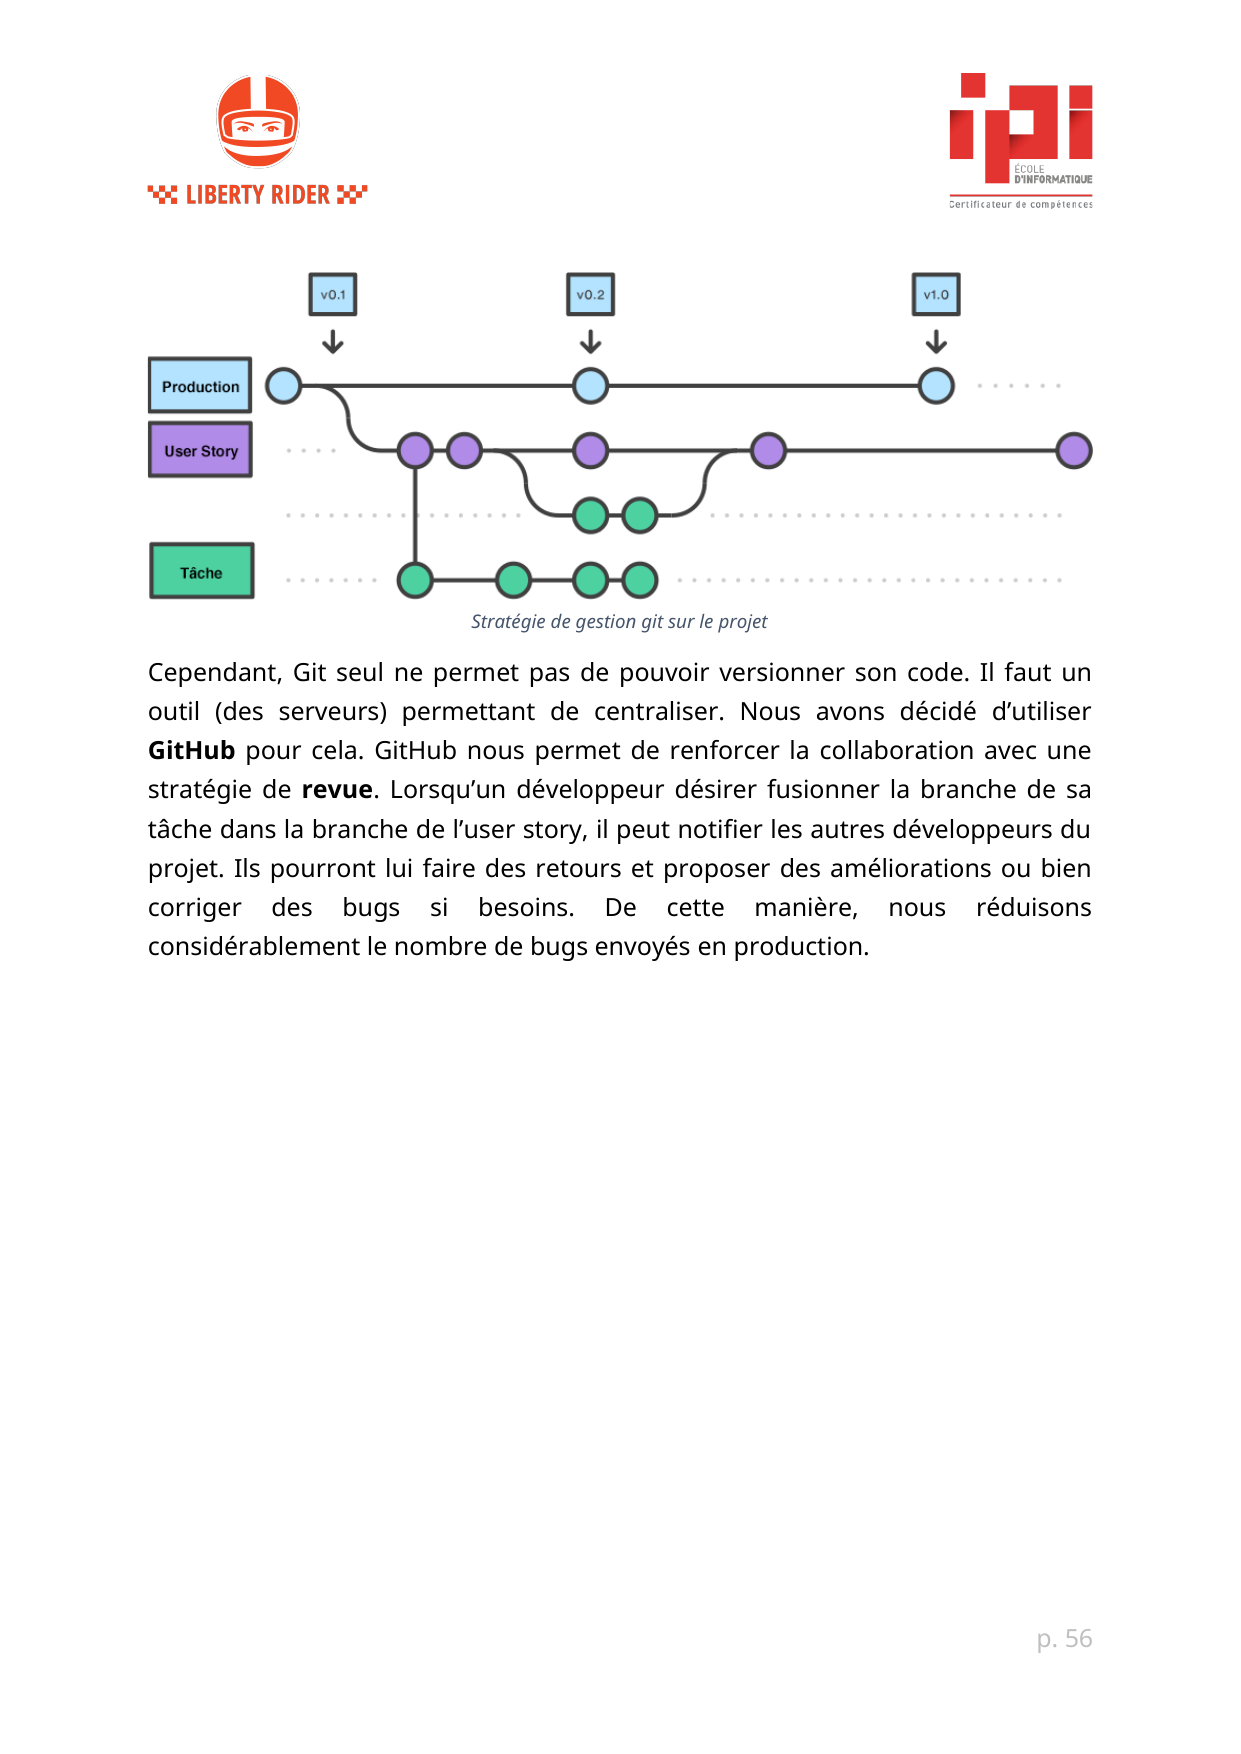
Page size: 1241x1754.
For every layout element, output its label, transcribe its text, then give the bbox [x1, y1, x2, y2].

picture [147, 272, 1093, 604]
text Cependant, Git seul ne permet pas de pouvoir versionner son code. Il faut un outil (des serveurs) permettant de centraliser. Nous avons décidé d’utiliser GitHub pour cela. GitHub nous permet de renforcer la collaboration avec une stratégie de revue. Lorsqu’un développeur désirer fusionner la branche de sa tâche dans la branche de l’user story, il peut notifier les autres développeurs du projet. Ils pourront lui faire des retours et proposer des améliorations ou bien corriger des bugs si besoins. De cette manière, nous réduisons considérablement le nombre de bugs envoyés en production. [148, 654, 1093, 963]
picture [147, 75, 368, 209]
text Stratégie de gestion git sur le projet [148, 608, 1093, 634]
picture [949, 73, 1093, 209]
